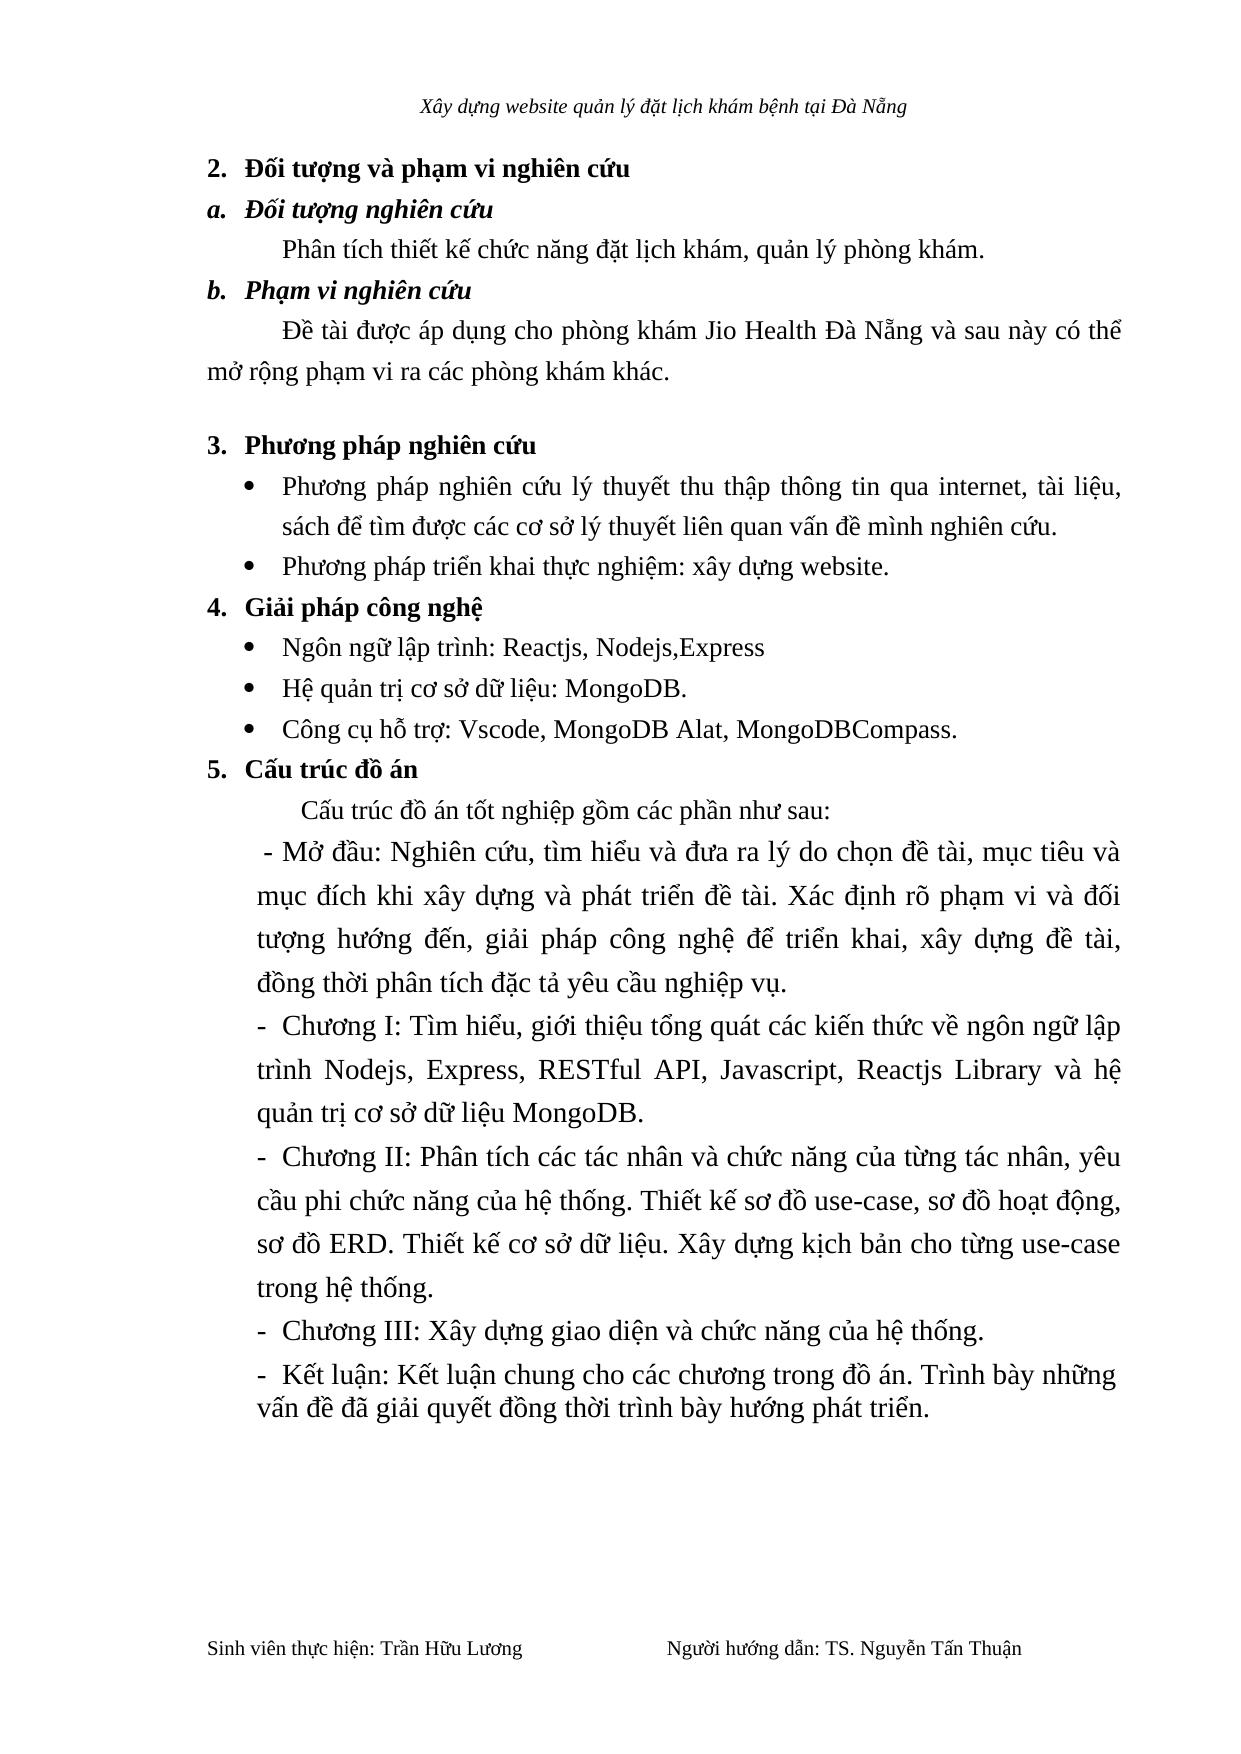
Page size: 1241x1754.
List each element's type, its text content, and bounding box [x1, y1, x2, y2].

text Đề tài được áp dụng cho phòng khám Jio Health Đà Nẵng và sau này có thể mở rộng phạm vi ra các phòng khám khác. [207, 314, 1122, 386]
list - Kết luận: Kết luận chung cho các chương trong đồ án. Trình bày những vấn đề đã giải quyết đồng thời trình bày hướng phát triển. [257, 1357, 1122, 1424]
list - Mở đầu: Nghiên cứu, tìm hiểu và đưa ra lý do chọn đề tài, mục tiêu và mục đích khi xây dựng và phát triển đề tài. Xác định rõ phạm vi và đối tượng hướng đến, giải pháp công nghệ để triển khai, xây dựng đề tài, đồng thời phân tích đặc tả yêu cầu nghiệp vụ. [257, 834, 1122, 998]
list - Chương I: Tìm hiểu, giới thiệu tổng quát các kiến thức về ngôn ngữ lập trình Nodejs, Express, RESTful API, Javascript, Reactjs Library và hệ quản trị cơ sở dữ liệu MongoDB. [257, 1008, 1122, 1129]
list Ngôn ngữ lập trình: Reactjs, Nodejs,Express [244, 632, 1122, 663]
list - Chương III: Xây dựng giao diện và chức năng của hệ thống. [257, 1313, 1122, 1347]
list Đối tượng nghiên cứu [207, 193, 1122, 224]
list Cấu trúc đồ án tốt nghiệp gồm các phần như sau: [257, 794, 1122, 825]
list Hệ quản trị cơ sở dữ liệu: MongoDB. [244, 672, 1122, 703]
list Phương pháp nghiên cứu [207, 429, 1122, 460]
list Phương pháp nghiên cứu lý thuyết thu thập thông tin qua internet, tài liệu, sách để tìm được các cơ sở lý thuyết liên quan vấn đề mình nghiên cứu. [244, 469, 1122, 541]
list Phương pháp triển khai thực nghiệm: xây dựng website. [244, 551, 1122, 582]
list Cấu trúc đồ án [207, 753, 1122, 784]
list Đối tượng và phạm vi nghiên cứu [207, 153, 1122, 184]
list - Chương II: Phân tích các tác nhân và chức năng của từng tác nhân, yêu cầu phi chức năng của hệ thống. Thiết kế sơ đồ use-case, sơ đồ hoạt động, sơ đồ ERD. Thiết kế cơ sở dữ liệu. Xây dựng kịch bản cho từng use-case trong hệ thống. [257, 1139, 1122, 1303]
text Phân tích thiết kế chức năng đặt lịch khám, quản lý phòng khám. [207, 233, 1122, 264]
list Giải pháp công nghệ [207, 591, 1122, 622]
list Phạm vi nghiên cứu [207, 274, 1122, 305]
list Công cụ hỗ trợ: Vscode, MongoDB Alat, MongoDBCompass. [244, 713, 1122, 744]
